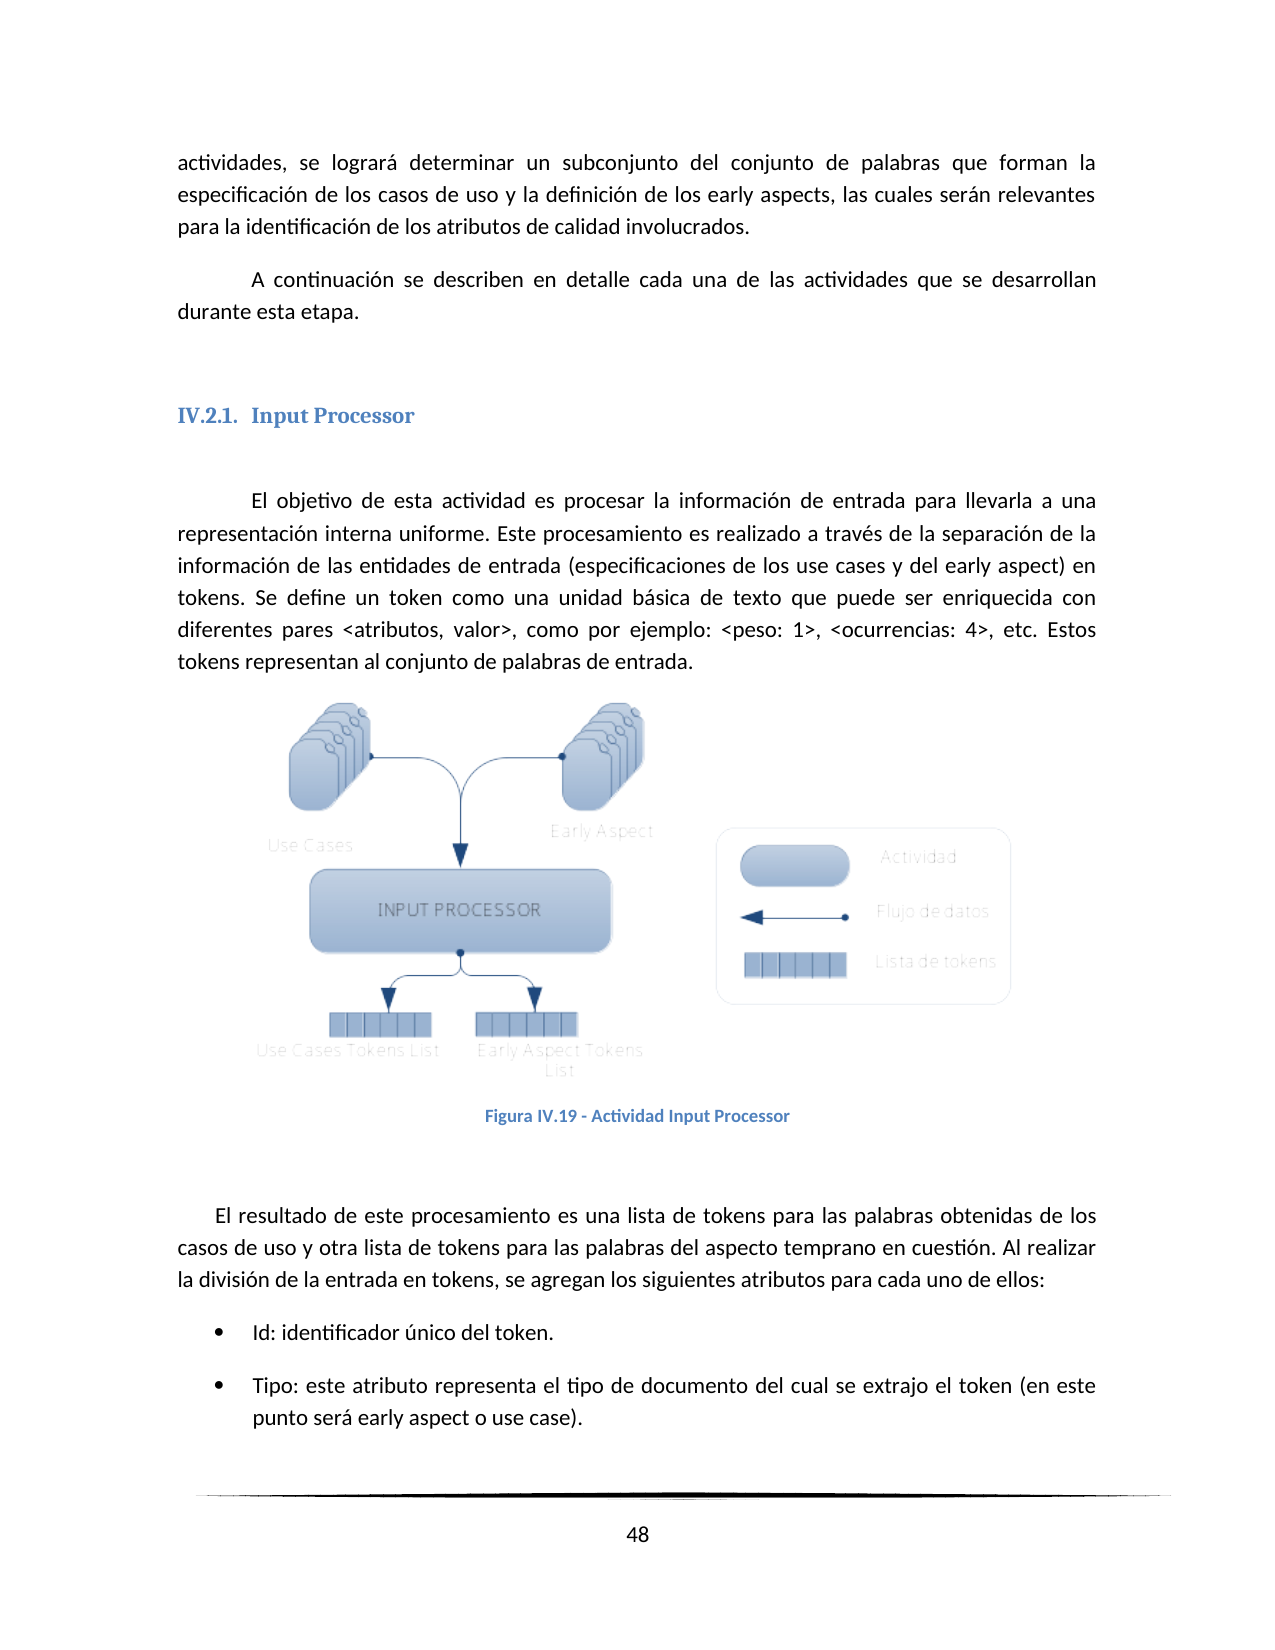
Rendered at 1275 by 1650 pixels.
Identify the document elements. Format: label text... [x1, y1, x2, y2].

text El objetivo de esta actividad es procesar la información de entrada para llevarla a una representación interna uniforme. Este procesamiento es realizado a través de la separación de la información de las entidades de entrada (especificaciones de los use cases y del early aspect) en tokens. Se define un token como una unidad básica de texto que puede ser enriquecida con diferentes pares <atributos, valor>, como por ejemplo: <peso: 1>, <ocurrencias: 4>, etc. Estos tokens representan al conjunto de palabras de entrada. [177, 486, 1098, 675]
list Tipo: este atributo representa el tipo de documento del cual se extrajo el token (en este punto será early aspect o use case). [215, 1371, 1098, 1431]
text A continuación se describen en detalle cada una de las actividades que se desarrollan durante esta etapa. [177, 265, 1098, 325]
subtitle Input Processor [177, 403, 1098, 429]
picture [195, 1492, 1172, 1500]
text El resultado de este procesamiento es una lista de tokens para las palabras obtenidas de los casos de uso y otra lista de tokens para las palabras del aspecto temprano en cuestión. Al realizar la división de la entrada en tokens, se agregan los siguientes atributos para cada uno de ellos: [177, 1201, 1098, 1293]
list Id: identificador único del token. [215, 1318, 1098, 1346]
